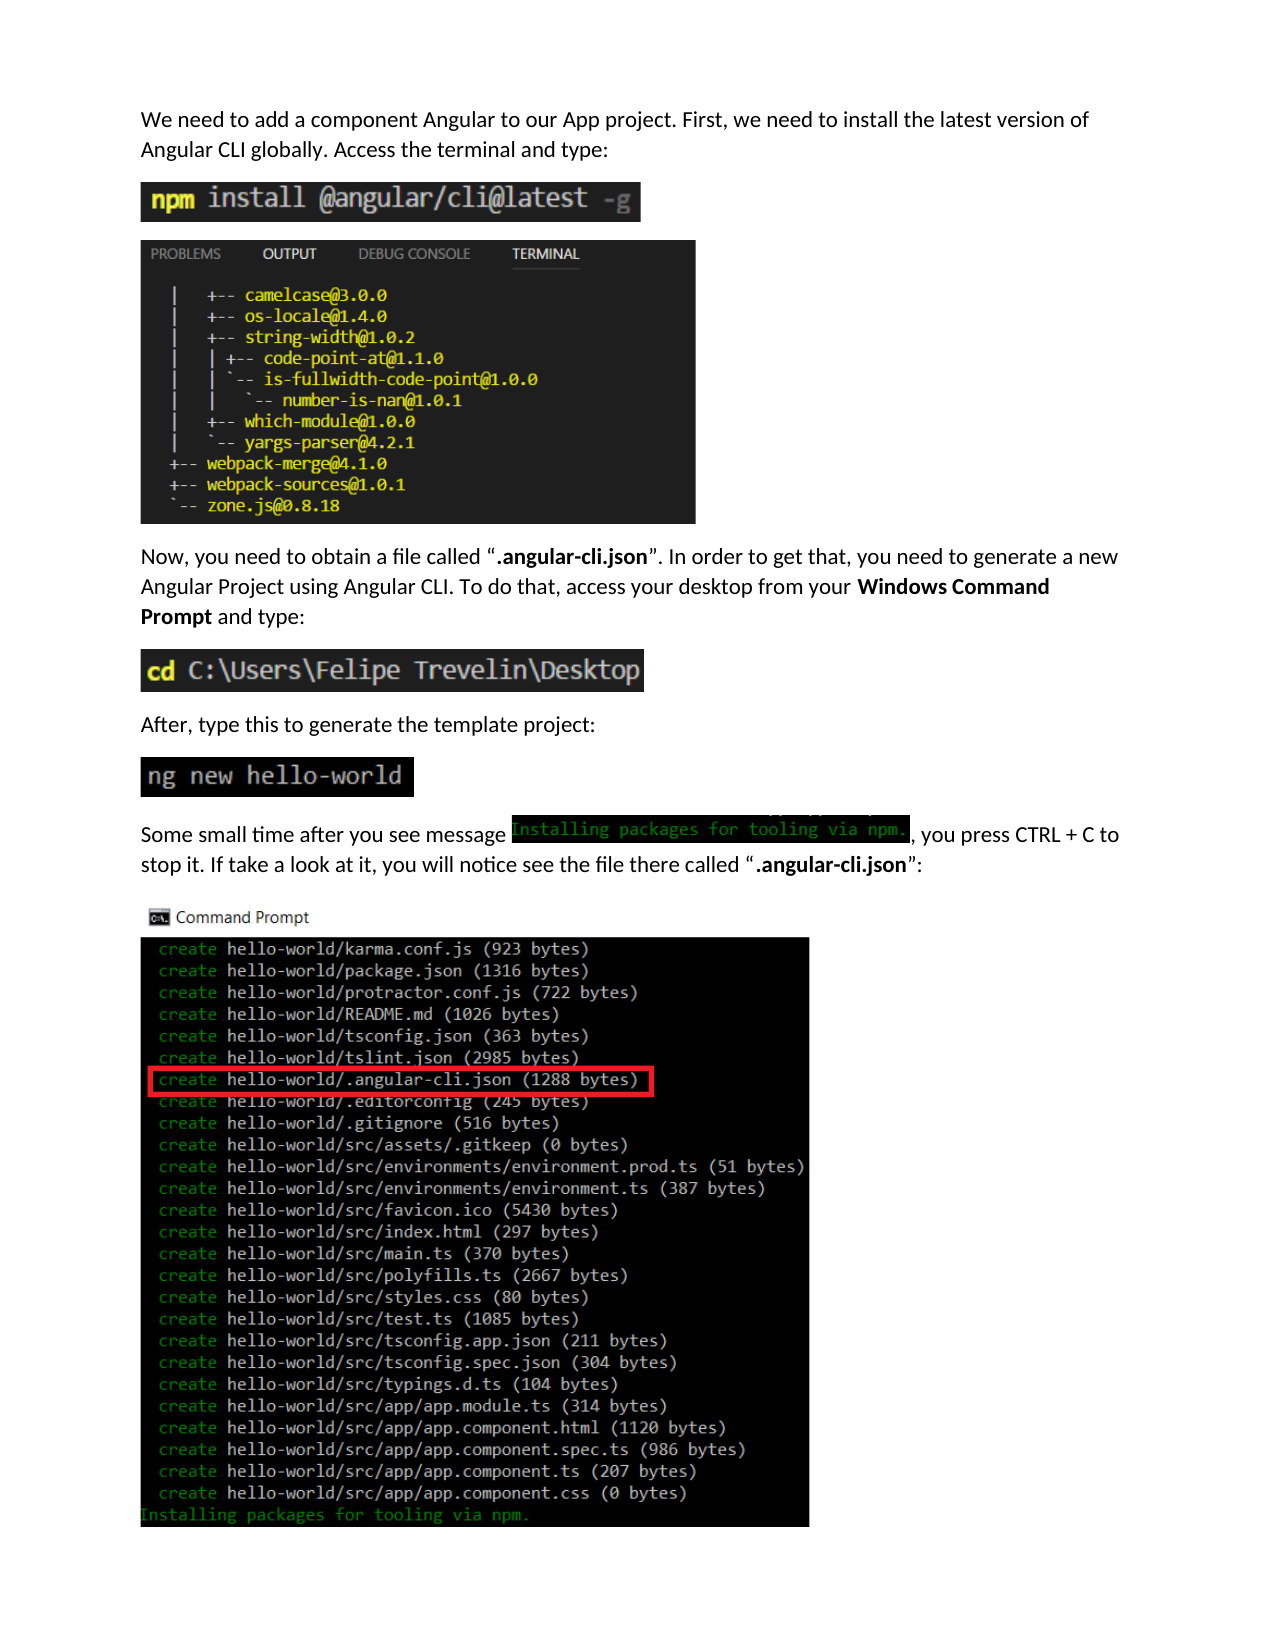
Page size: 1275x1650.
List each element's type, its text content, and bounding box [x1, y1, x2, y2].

picture [511, 815, 910, 843]
picture [140, 757, 414, 797]
picture [140, 182, 641, 222]
picture [140, 897, 810, 1527]
picture [140, 649, 644, 692]
text Now, you need to obtain a file called “.angular-cli.json”. In order to get that, you need to generate a new Angular Project using Angular CLI. To do that, access your desktop from your Windows Command Prompt and type: [141, 542, 1125, 631]
text After, type this to generate the template project: [141, 710, 1125, 738]
text Some small time after you see message , you press CTRL + C to stop it. If take a look at it, you will notice see the file there called “.angular-cli.json”: [141, 815, 1125, 879]
text We need to add a component Angular to our App project. First, we need to install the latest version of Angular CLI globally. Access the terminal and type: [141, 105, 1125, 163]
picture [140, 240, 696, 524]
